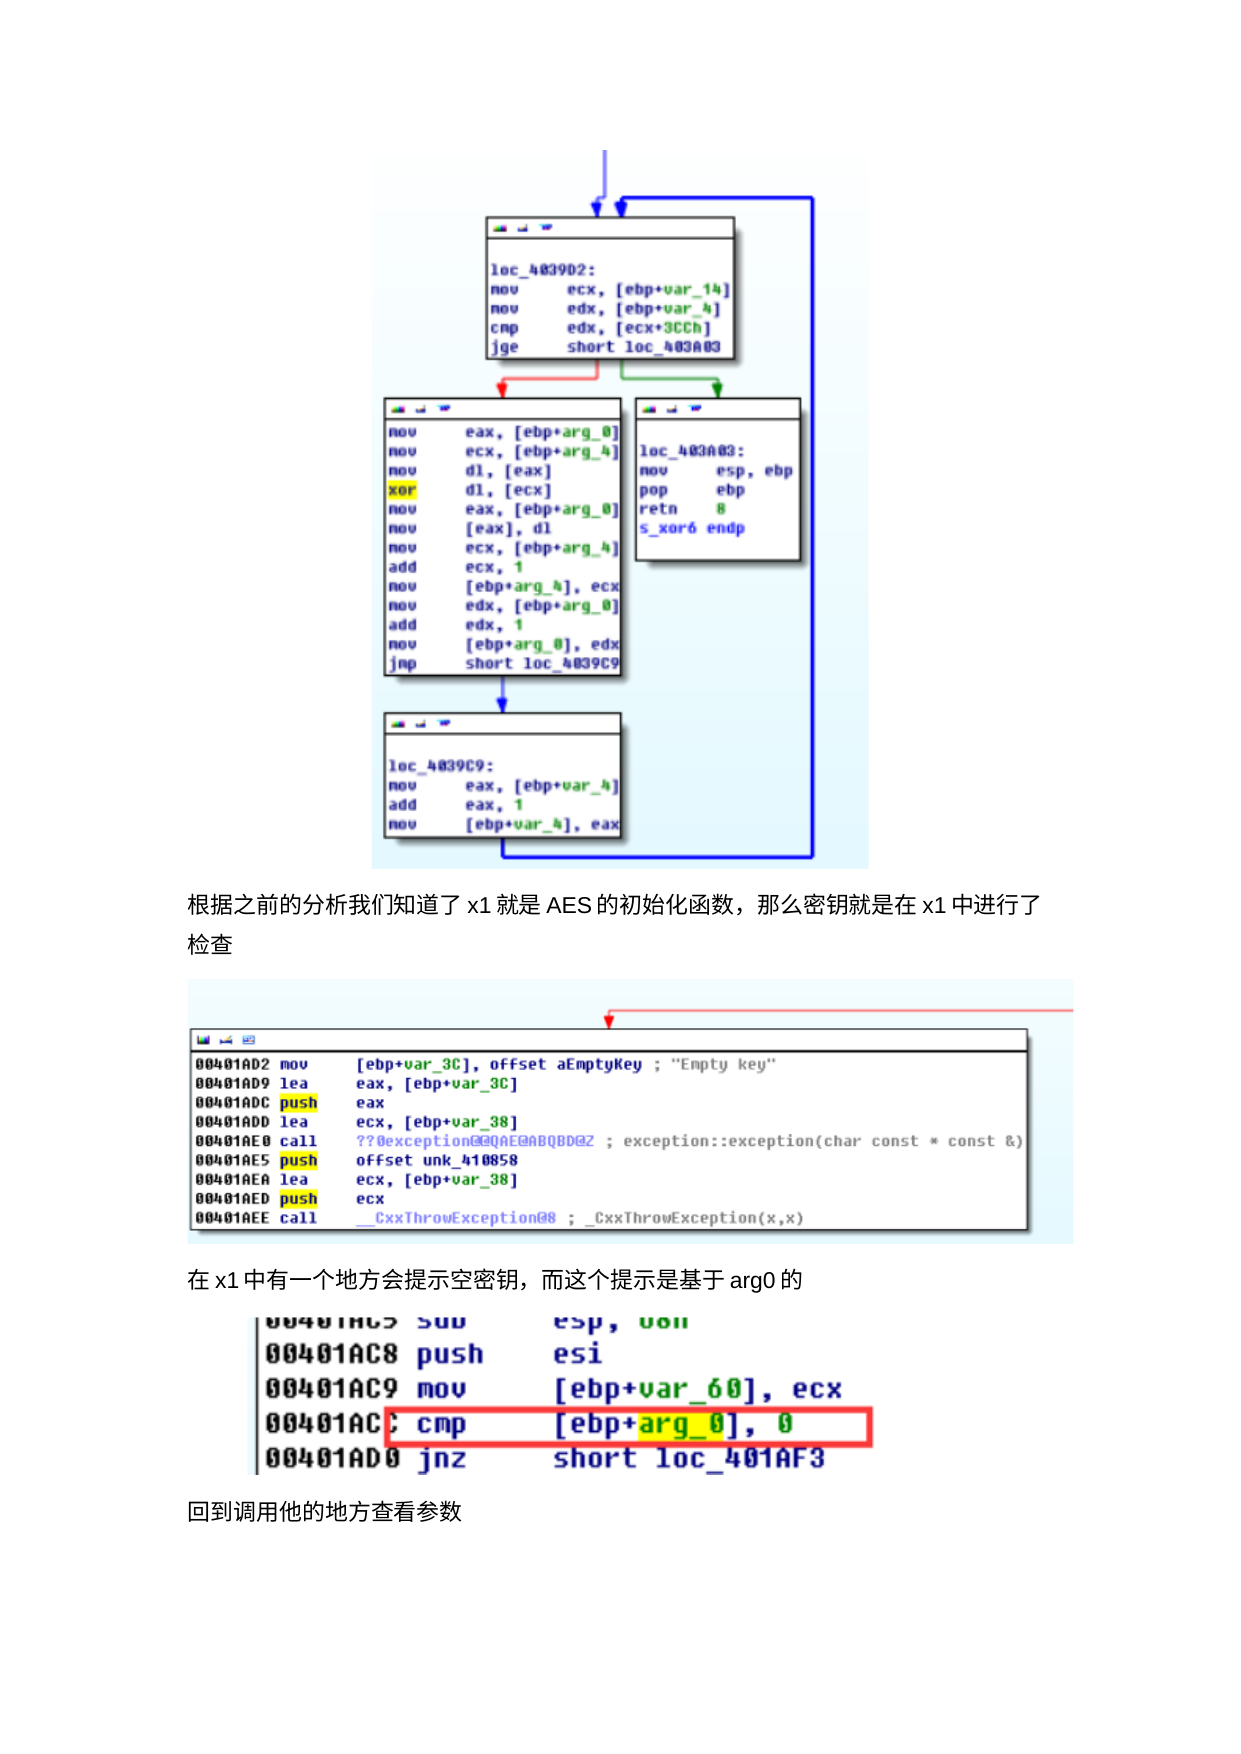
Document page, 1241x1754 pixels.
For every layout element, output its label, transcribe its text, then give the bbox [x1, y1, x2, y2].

text 根据之前的分析我们知道了x1就是AES的初始化函数，那么密钥就是在x1中进行了检查 [187, 887, 1053, 960]
text 在x1中有一个地方会提示空密钥，而这个提示是基于arg0的 [187, 1262, 1053, 1295]
picture [247, 1314, 993, 1475]
text 回到调用他的地方查看参数 [187, 1493, 1053, 1527]
picture [371, 150, 869, 869]
picture [187, 979, 1074, 1244]
